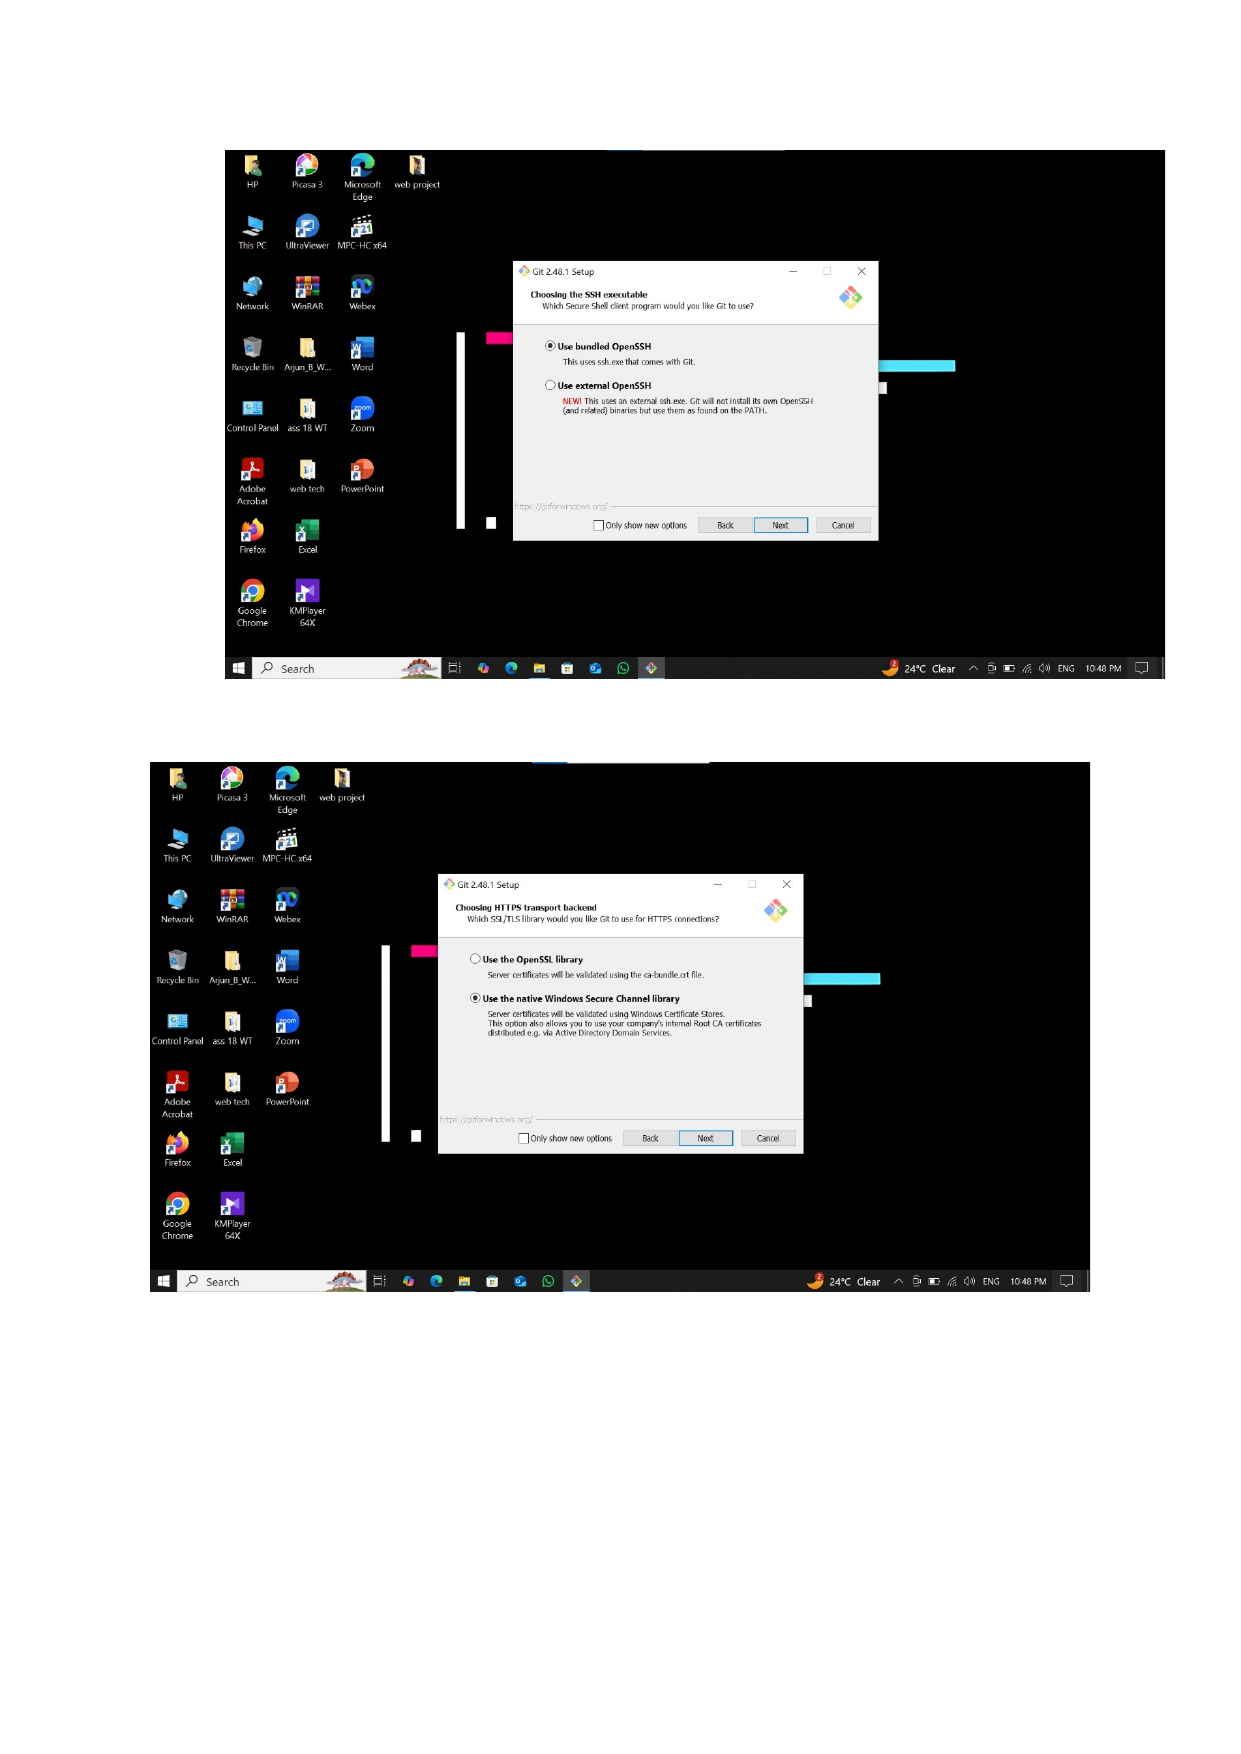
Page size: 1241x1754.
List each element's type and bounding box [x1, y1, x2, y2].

picture [150, 762, 1091, 1292]
picture [225, 150, 1166, 679]
